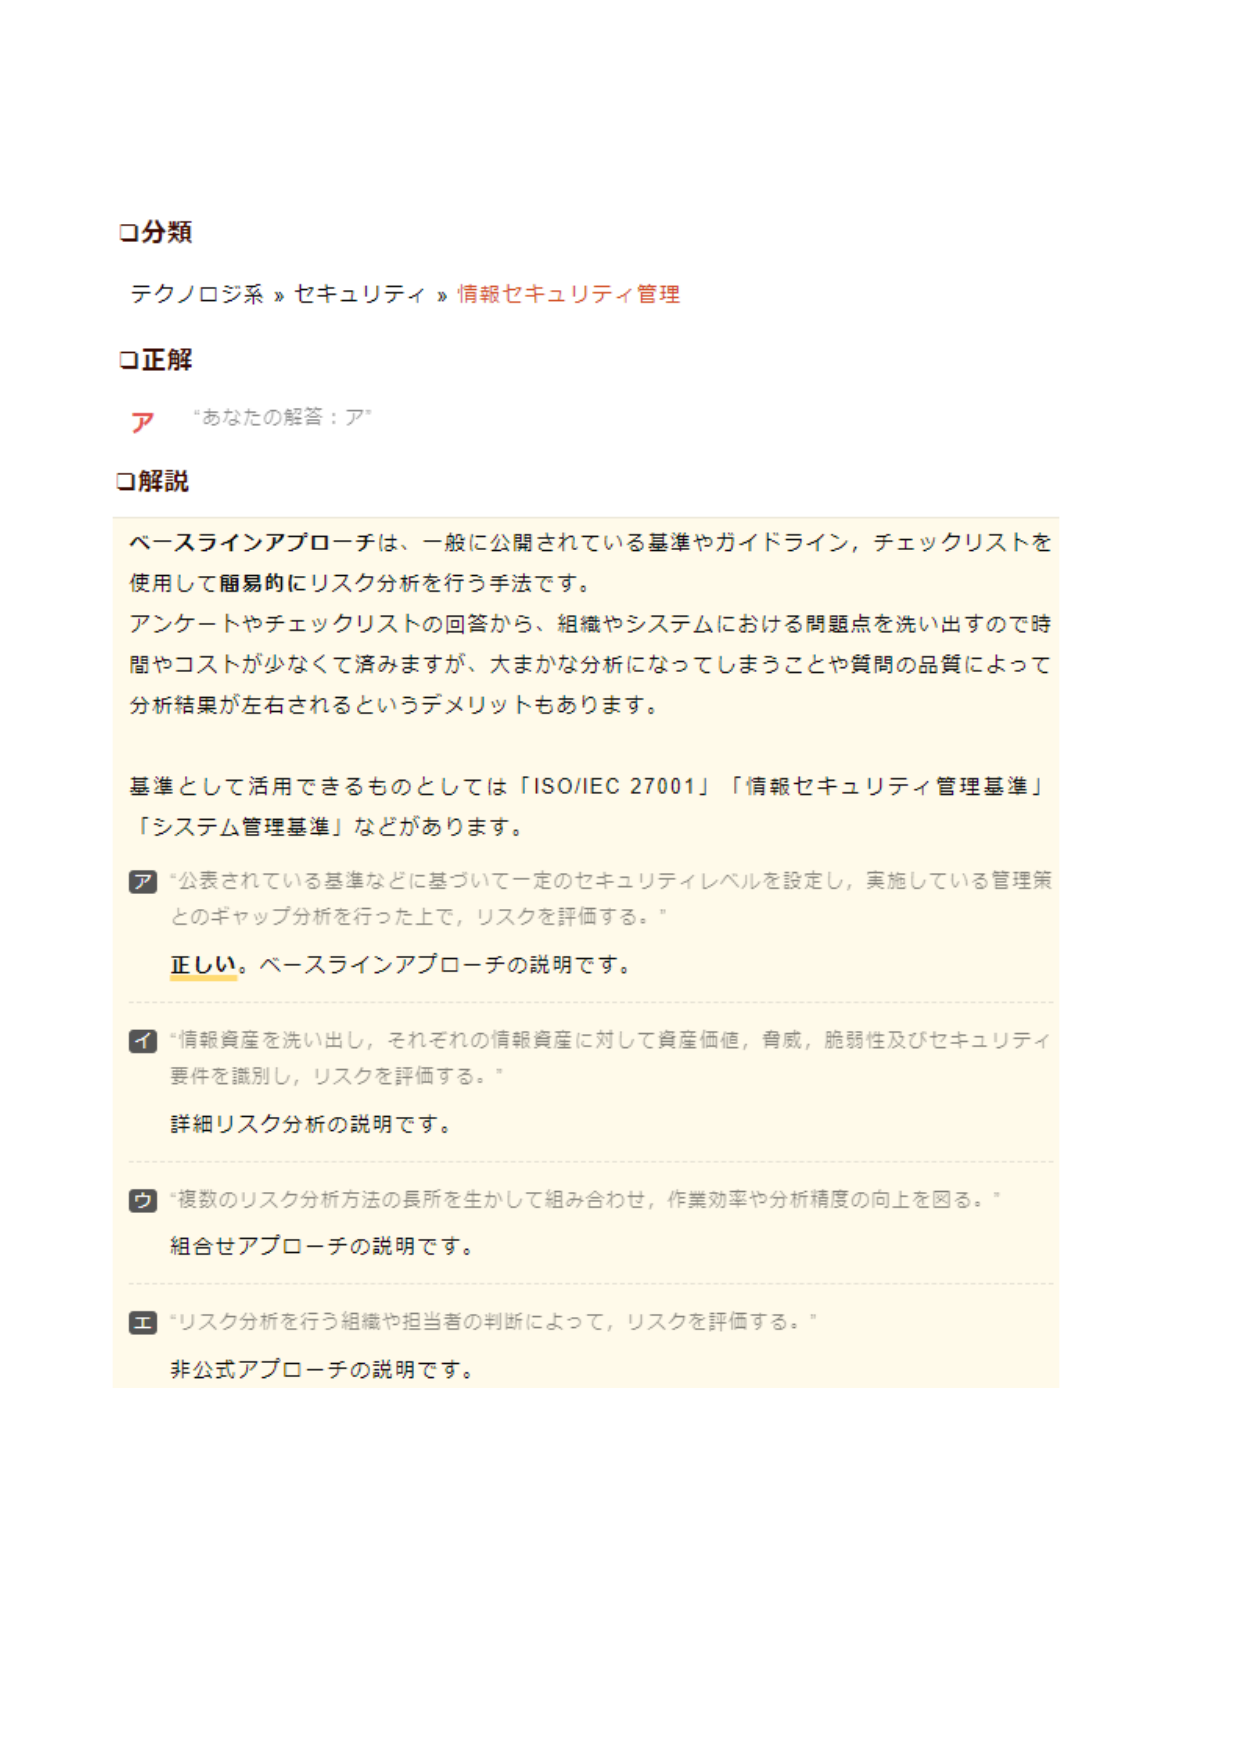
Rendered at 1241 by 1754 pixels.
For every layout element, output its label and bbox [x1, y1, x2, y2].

picture [112, 202, 901, 451]
picture [112, 464, 1060, 1388]
